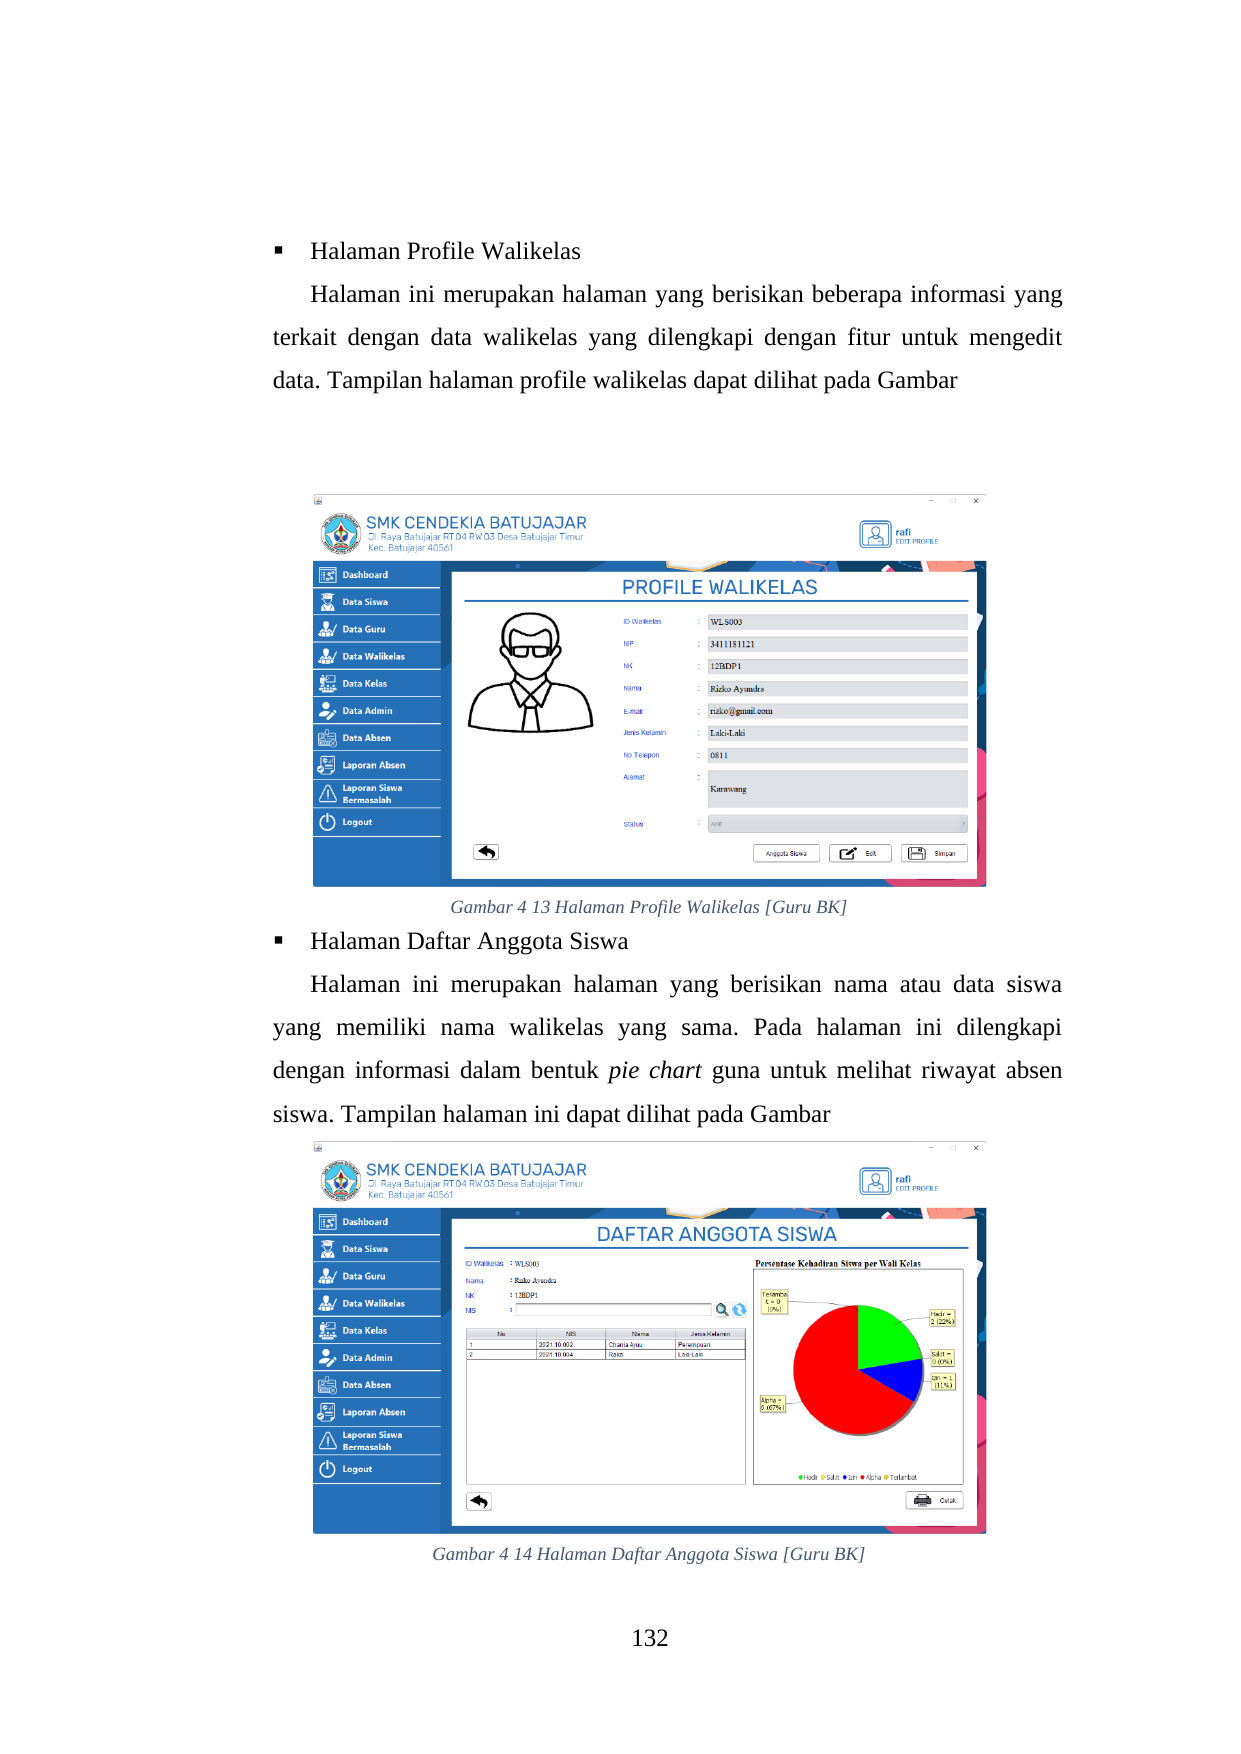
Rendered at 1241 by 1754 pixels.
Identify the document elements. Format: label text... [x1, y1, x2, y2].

list Halaman Daftar Anggota Siswa [273, 926, 1063, 955]
picture [313, 494, 987, 887]
list Halaman Profile Walikelas [273, 236, 1063, 265]
picture [313, 1141, 987, 1534]
text Halaman ini merupakan halaman yang berisikan nama atau data siswa yang memiliki nama walikelas yang sama. Pada halaman ini dilengkapi dengan informasi dalam bentuk pie chart guna untuk melihat riwayat absen siswa. Tampilan halaman ini dapat dilihat pada Gambar [273, 969, 1063, 1127]
list Halaman ini merupakan halaman yang berisikan beberapa informasi yang terkait dengan data walikelas yang dilengkapi dengan fitur untuk mengedit data. Tampilan halaman profile walikelas dapat dilihat pada Gambar [273, 279, 1063, 394]
